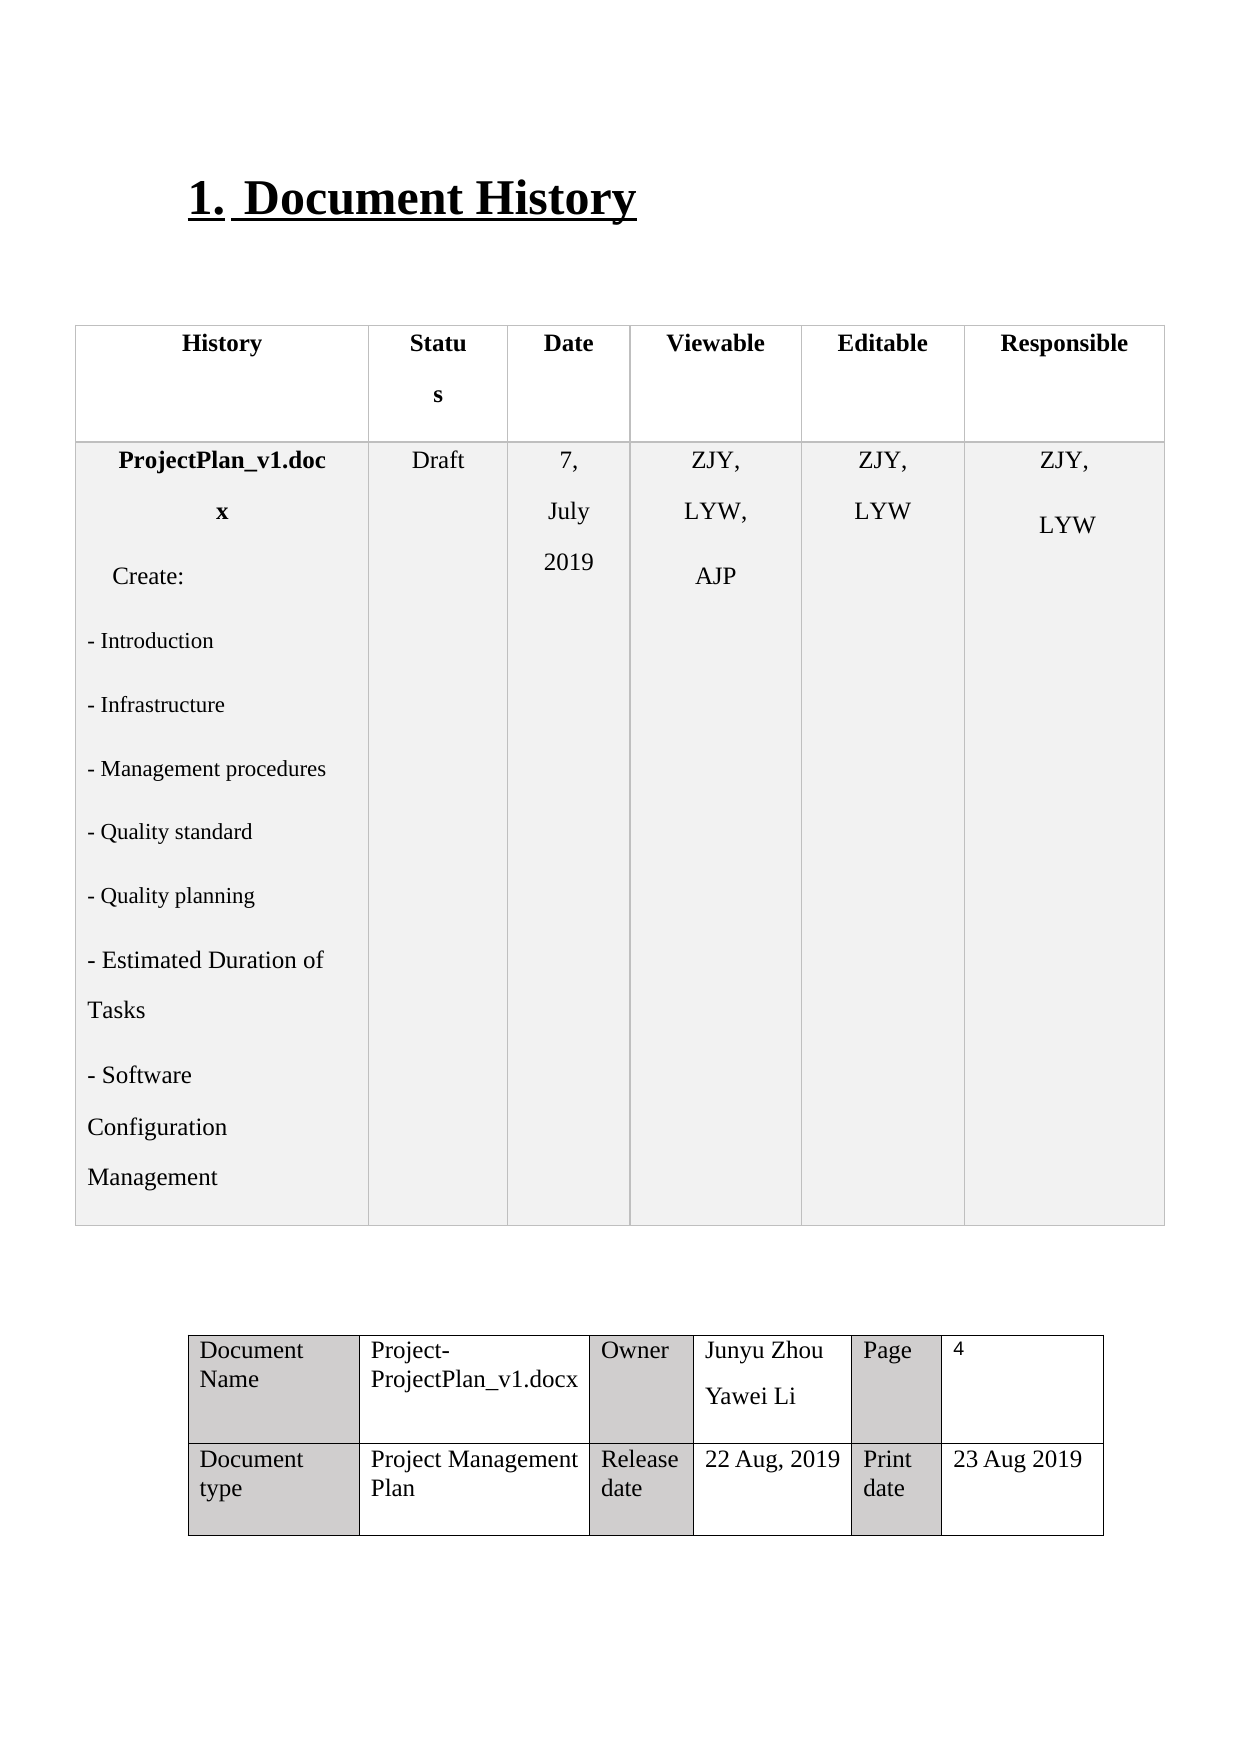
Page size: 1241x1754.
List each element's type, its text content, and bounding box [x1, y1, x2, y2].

subtitle Document History [187, 163, 1053, 231]
table_header Date [508, 326, 629, 441]
table_header Viewable [631, 326, 801, 441]
table_cell 7, July 2019 [508, 443, 629, 1225]
table_cell ZJY, LYW [802, 443, 964, 1225]
table_cell ZJY, LYW [965, 443, 1164, 1225]
table_cell ZJY, LYW, AJP [631, 443, 801, 1225]
table_cell ProjectPlan_v1.docx Create: - Introduction - Infrastructure - Management procedures - Quality standard - Quality planning - Estimated Duration of Tasks - Software Configuration Management - List of Figures [76, 443, 368, 1225]
table_header History [76, 326, 368, 441]
table_cell Draft [369, 443, 507, 1225]
table_header Status [369, 326, 507, 441]
table_header Editable [802, 326, 964, 441]
table_header Responsible [965, 326, 1164, 441]
